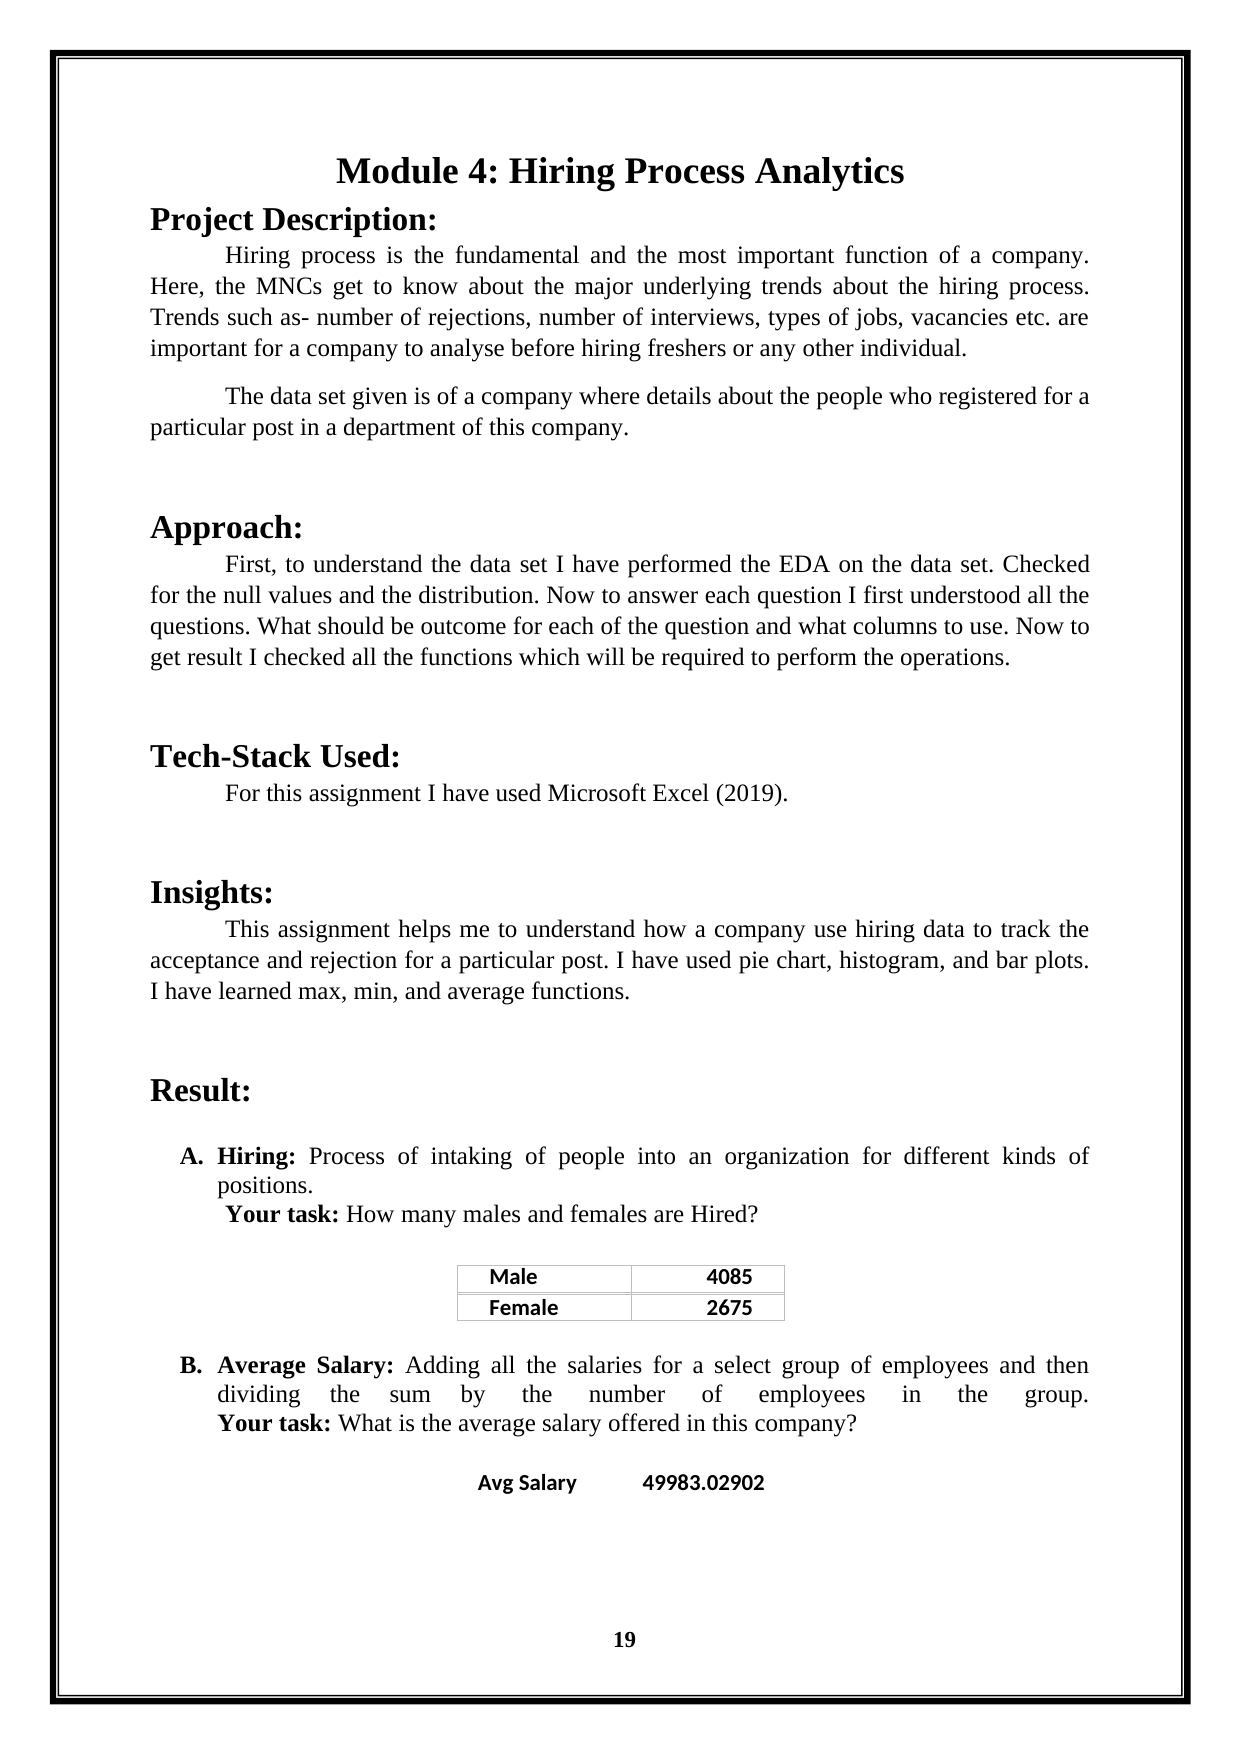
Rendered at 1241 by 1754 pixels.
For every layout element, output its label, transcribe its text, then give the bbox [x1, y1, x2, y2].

table_header 49983.02902 [608, 1474, 785, 1497]
text Hiring process is the fundamental and the most important function of a company. Here, the MNCs get to know about the major underlying trends about the hiring process. Trends such as- number of rejections, number of interviews, types of jobs, vacancies etc. are important for a company to analyse before hiring freshers or any other individual. [150, 240, 1090, 362]
table_header Avg Salary [457, 1474, 608, 1497]
subtitle Approach: [150, 507, 1161, 546]
subtitle Insights: [150, 873, 1161, 911]
text The data set given is of a company where details about the people who registered for a particular post in a department of this company. [150, 381, 1090, 441]
subtitle Project Description: [150, 199, 1161, 237]
list Hiring: Process of intaking of people into an organization for different kinds of positions. [179, 1141, 1090, 1199]
subtitle Result: [150, 1071, 1161, 1109]
text First, to understand the data set I have performed the EDA on the data set. Checked for the null values and the distribution. Now to answer each question I first understood all the questions. What should be outcome for each of the question and what columns to use. Now to get result I checked all the functions which will be required to perform the operations. [150, 549, 1090, 671]
text For this assignment I have used Microsoft Excel (2019). [225, 778, 1161, 807]
table_header 4085 [632, 1266, 784, 1292]
subtitle Module 4: Hiring Process Analytics [326, 148, 914, 191]
table_header Male [458, 1266, 631, 1292]
table_cell 2675 [632, 1295, 784, 1320]
text This assignment helps me to understand how a company use hiring data to track the acceptance and rejection for a particular post. I have used pie chart, histogram, and bar plots. I have learned max, min, and average functions. [150, 914, 1090, 1005]
text Your task: How many males and females are Hired? [225, 1199, 1161, 1227]
table_cell Female [458, 1295, 631, 1320]
subtitle Tech-Stack Used: [150, 736, 1161, 775]
list Average Salary: Adding all the salaries for a select group of employees and then dividing the sum by the number of employees in the group. Your task: What is the average salary offered in this company? [179, 1350, 1090, 1437]
